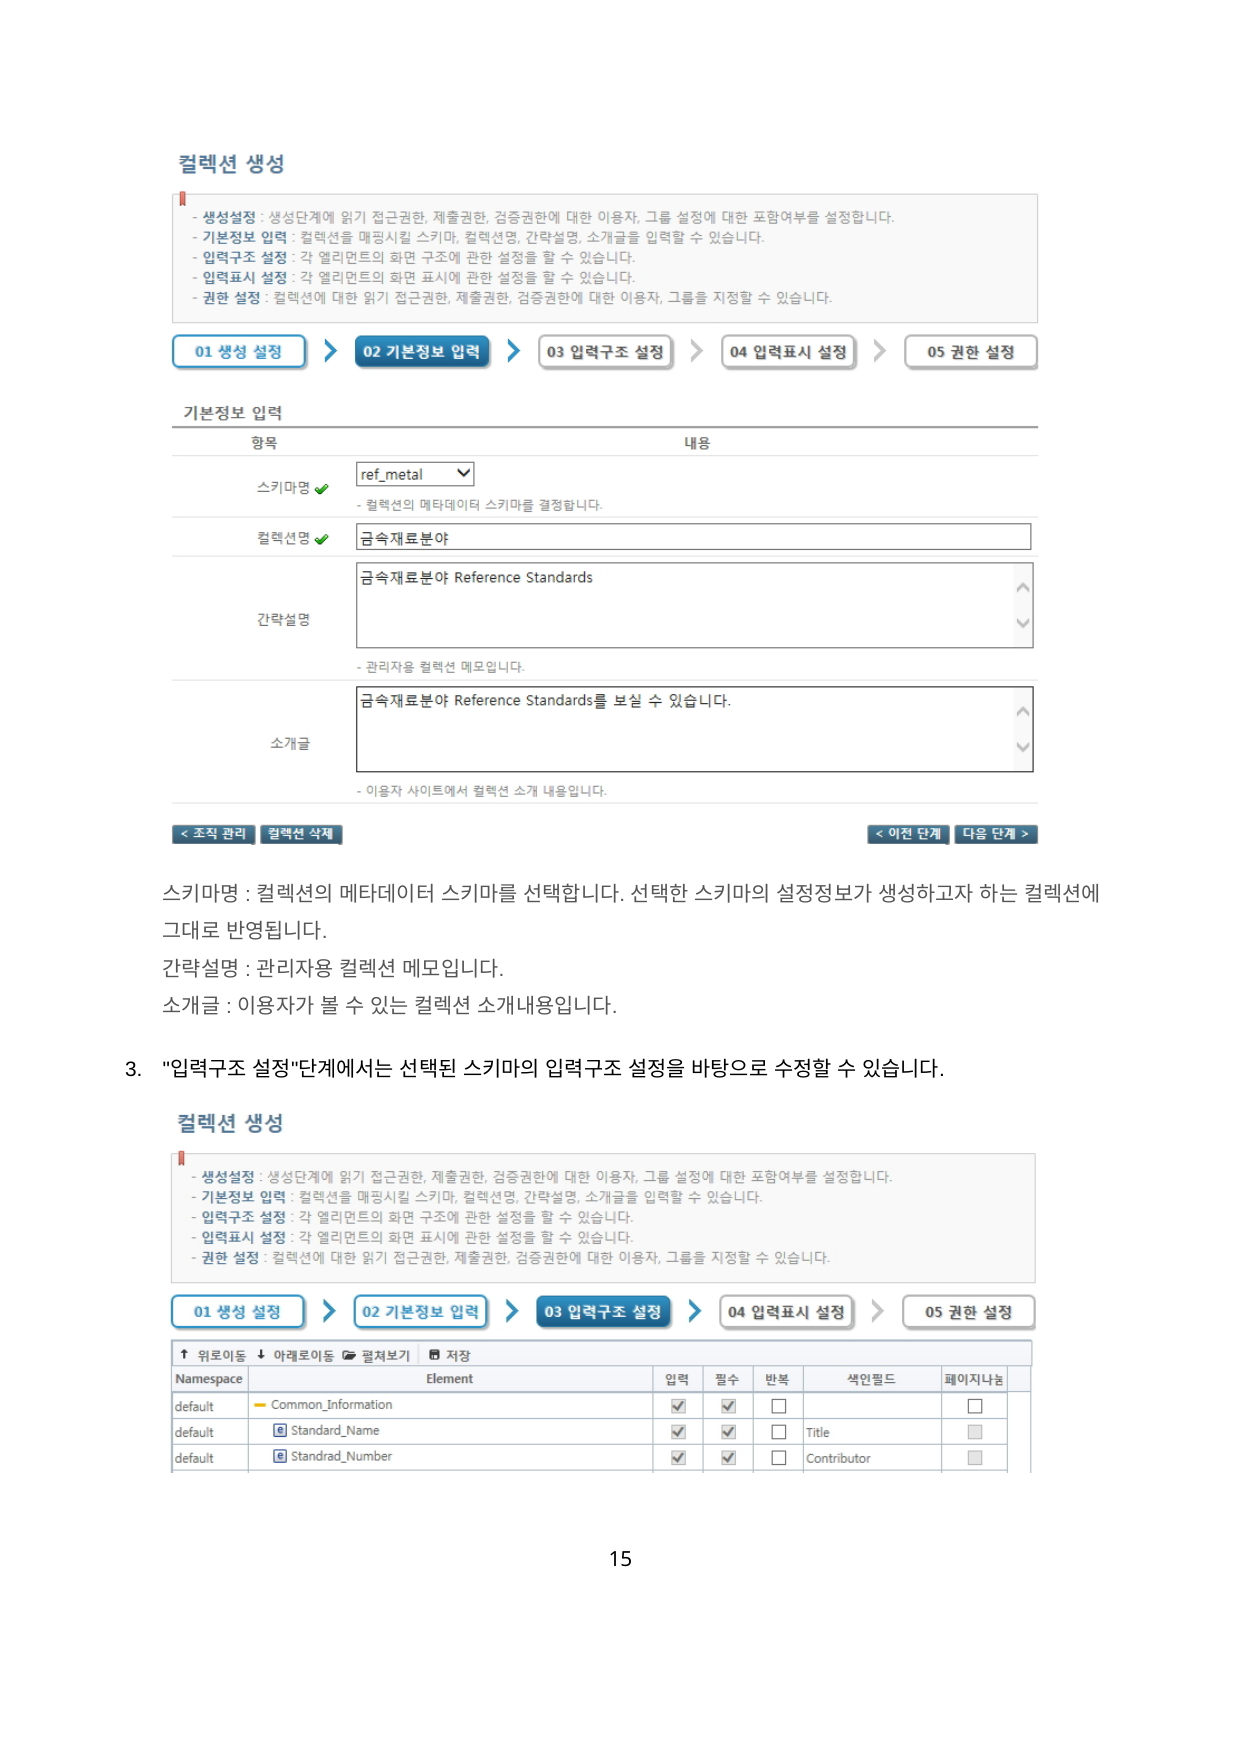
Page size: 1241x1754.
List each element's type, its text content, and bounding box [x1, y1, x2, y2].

picture [162, 150, 1046, 845]
text 스키마명 : 컬렉션의 메타데이터 스키마를 선택합니다. 선택한 스키마의 설정정보가 생성하고자 하는 컬렉션에 그대로 반영됩니다. 간략설명 : 관리자용 컬렉션 메모입니다. 소개글 : 이용자가 볼 수 있는 컬렉션 소개내용입니다. [162, 869, 1128, 1019]
picture [162, 1107, 1047, 1473]
list "입력구조 설정"단계에서는 선택된 스키마의 입력구조 설정을 바탕으로 수정할 수 있습니다. [125, 1044, 1128, 1082]
